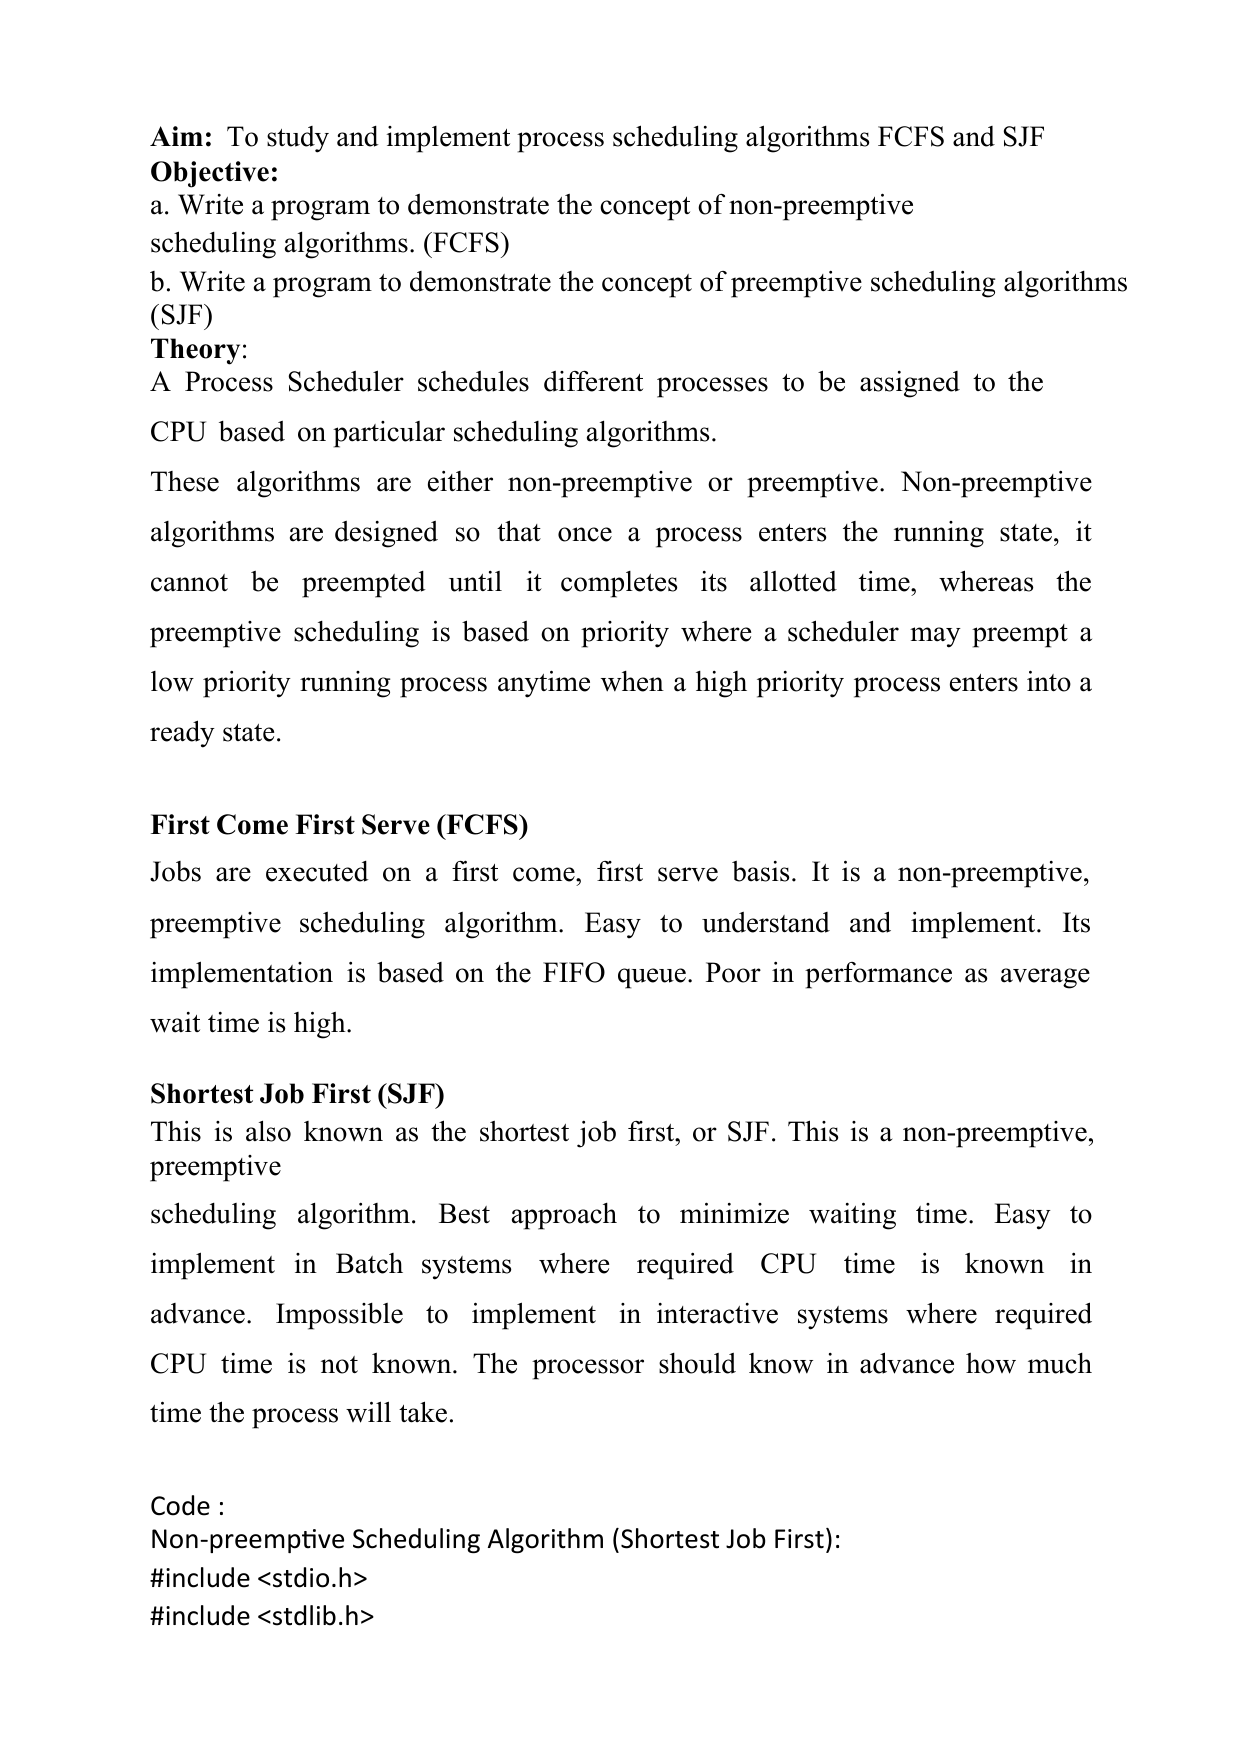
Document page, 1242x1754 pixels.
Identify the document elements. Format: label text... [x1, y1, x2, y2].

text b. Write a program to demonstrate the concept of preemptive scheduling algorithms (SJF) [150, 264, 1155, 331]
text Aim: To study and implement process scheduling algorithms FCFS and SJF [150, 118, 1155, 154]
text Theory: [150, 331, 1155, 364]
text scheduling algorithm. Best approach to minimize waiting time. Easy to implement in Batch systems where required CPU time is known in advance. Impossible to implement in interactive systems where required CPU time is not known. The processor should know in advance how much time the process will take. [150, 1196, 1092, 1429]
text #include <stdio.h> [150, 1559, 1153, 1594]
text A Process Scheduler schedules different processes to be assigned to the CPU based on particular scheduling algorithms. [150, 364, 1095, 448]
text #include <stdlib.h> [150, 1597, 1153, 1633]
text ShortestJobFirst(SJF) [150, 1077, 1155, 1110]
text These algorithms are either non-preemptive or preemptive. Non-preemptive algorithms are designed so that once a process enters the running state, it cannot be preempted until it completes its allotted time, whereas the preemptive scheduling is based on priority where a scheduler may preempt a low priority running process anytime when a high priority process enters into a ready state. [150, 464, 1092, 747]
text Code : [150, 1496, 1153, 1521]
text This is also known as the shortest job first, or SJF. This is a non-preemptive, preemptive [150, 1114, 1155, 1182]
text FirstComeFirstServe(FCFS) [150, 807, 1155, 840]
text Non-preemptive Scheduling Algorithm (Shortest Job First): [150, 1521, 1153, 1556]
text a. Write a program to demonstrate the concept of non-preemptive scheduling algorithms. (FCFS) [150, 187, 1044, 259]
text Objective: [150, 154, 1155, 187]
text Jobs are executed on a first come, first serve basis. It is a non-preemptive, preemptive scheduling algorithm. Easy to understand and implement. Its implementation is based on the FIFO queue. Poor in performance as average wait time is high. [150, 854, 1091, 1039]
